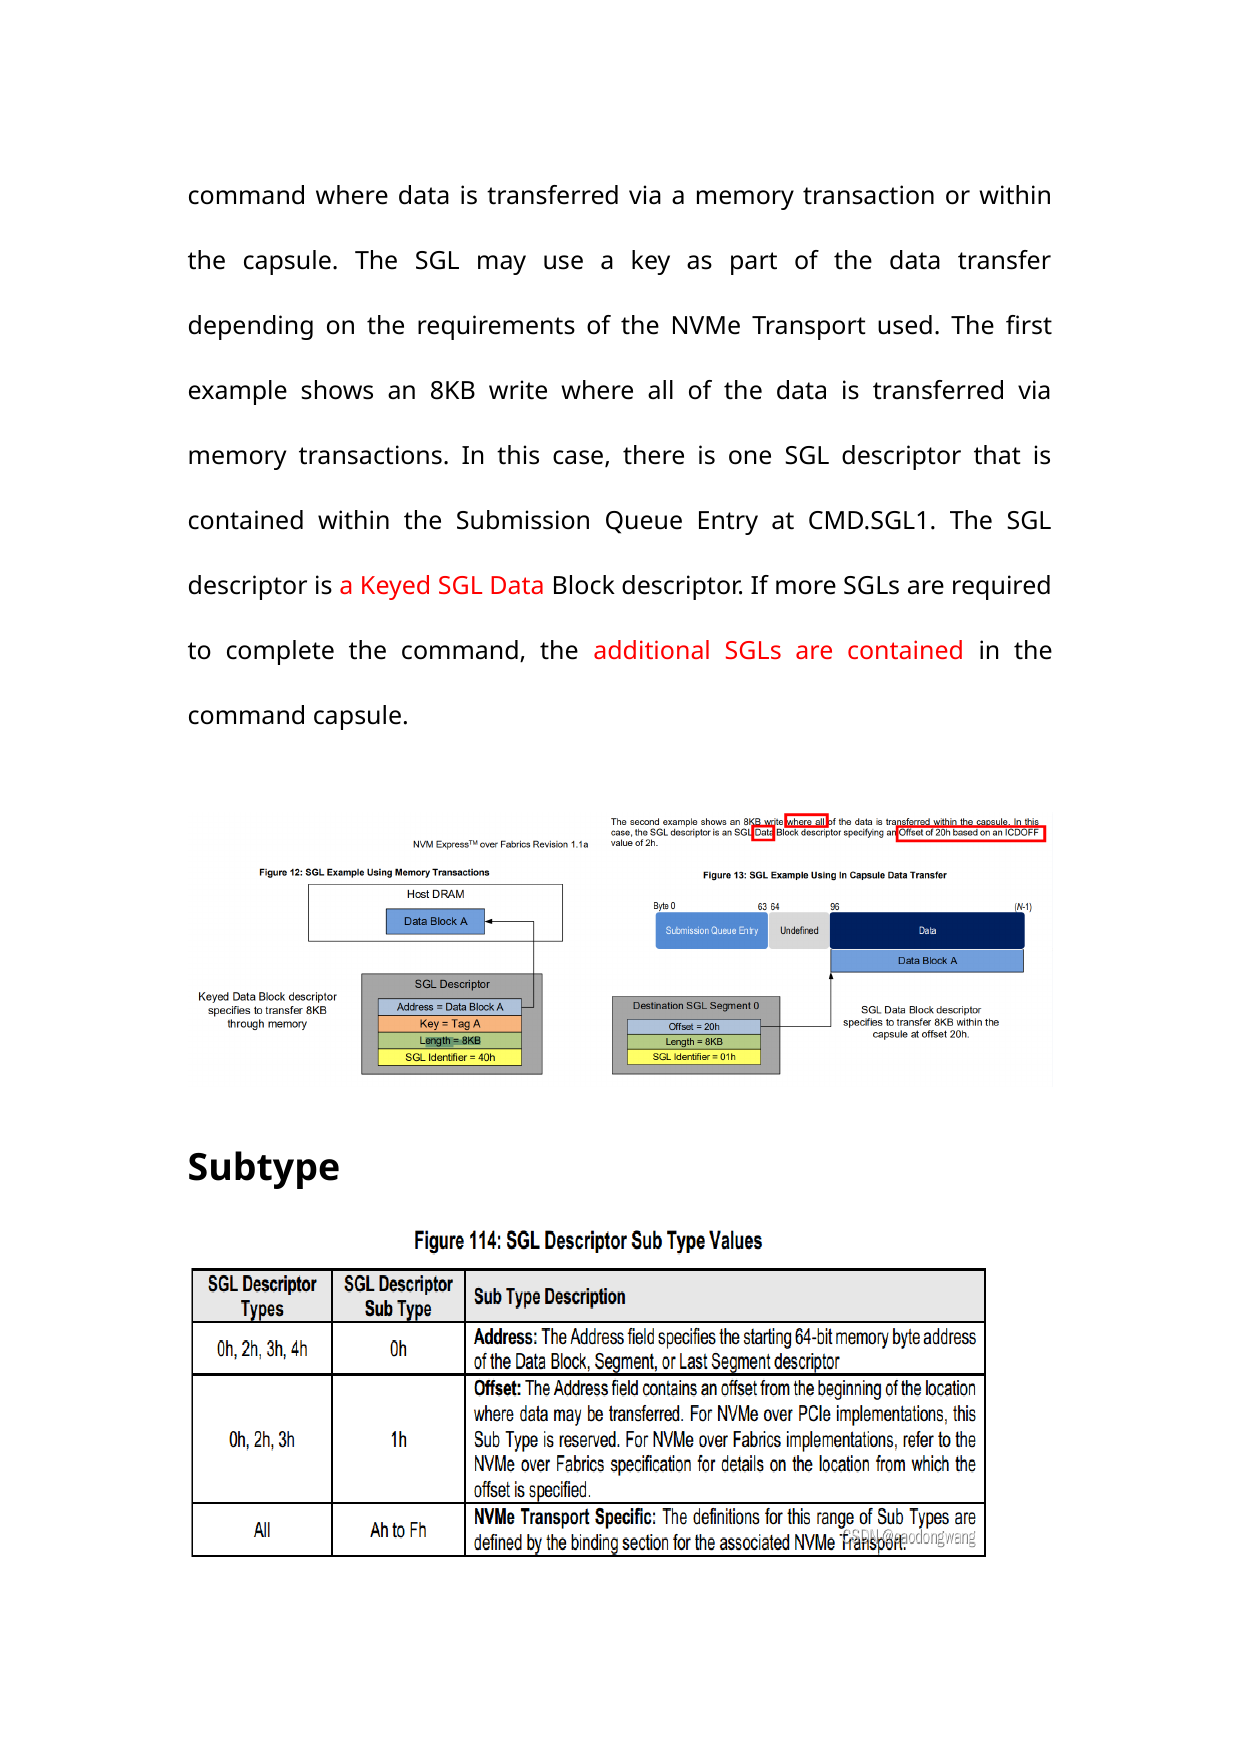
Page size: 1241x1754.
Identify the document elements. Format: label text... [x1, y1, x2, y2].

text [187, 162, 1053, 747]
picture [187, 1227, 988, 1560]
subtitle Subtype [187, 1134, 1053, 1199]
picture [187, 812, 1053, 1087]
